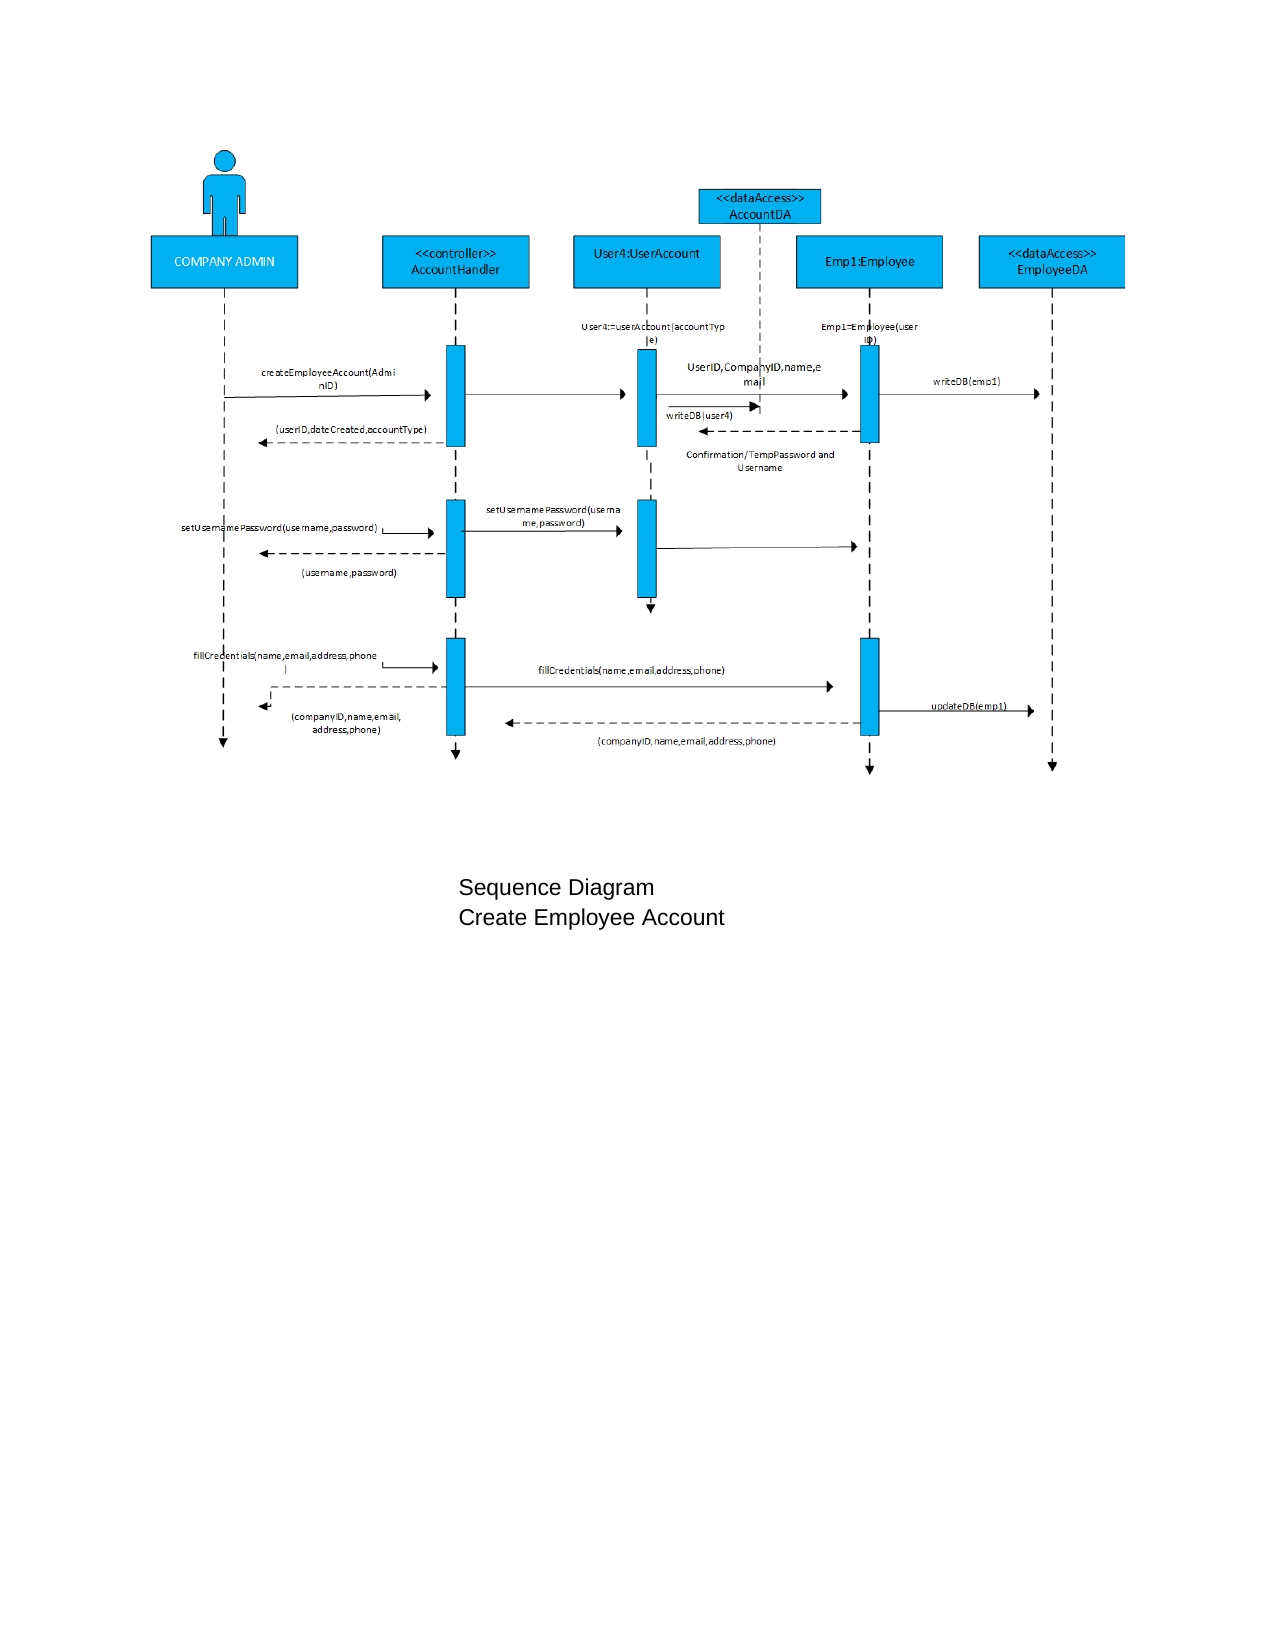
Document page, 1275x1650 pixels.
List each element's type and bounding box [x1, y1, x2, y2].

picture [150, 150, 1125, 775]
picture [186, 257, 231, 266]
picture [242, 257, 249, 266]
picture [250, 258, 274, 265]
